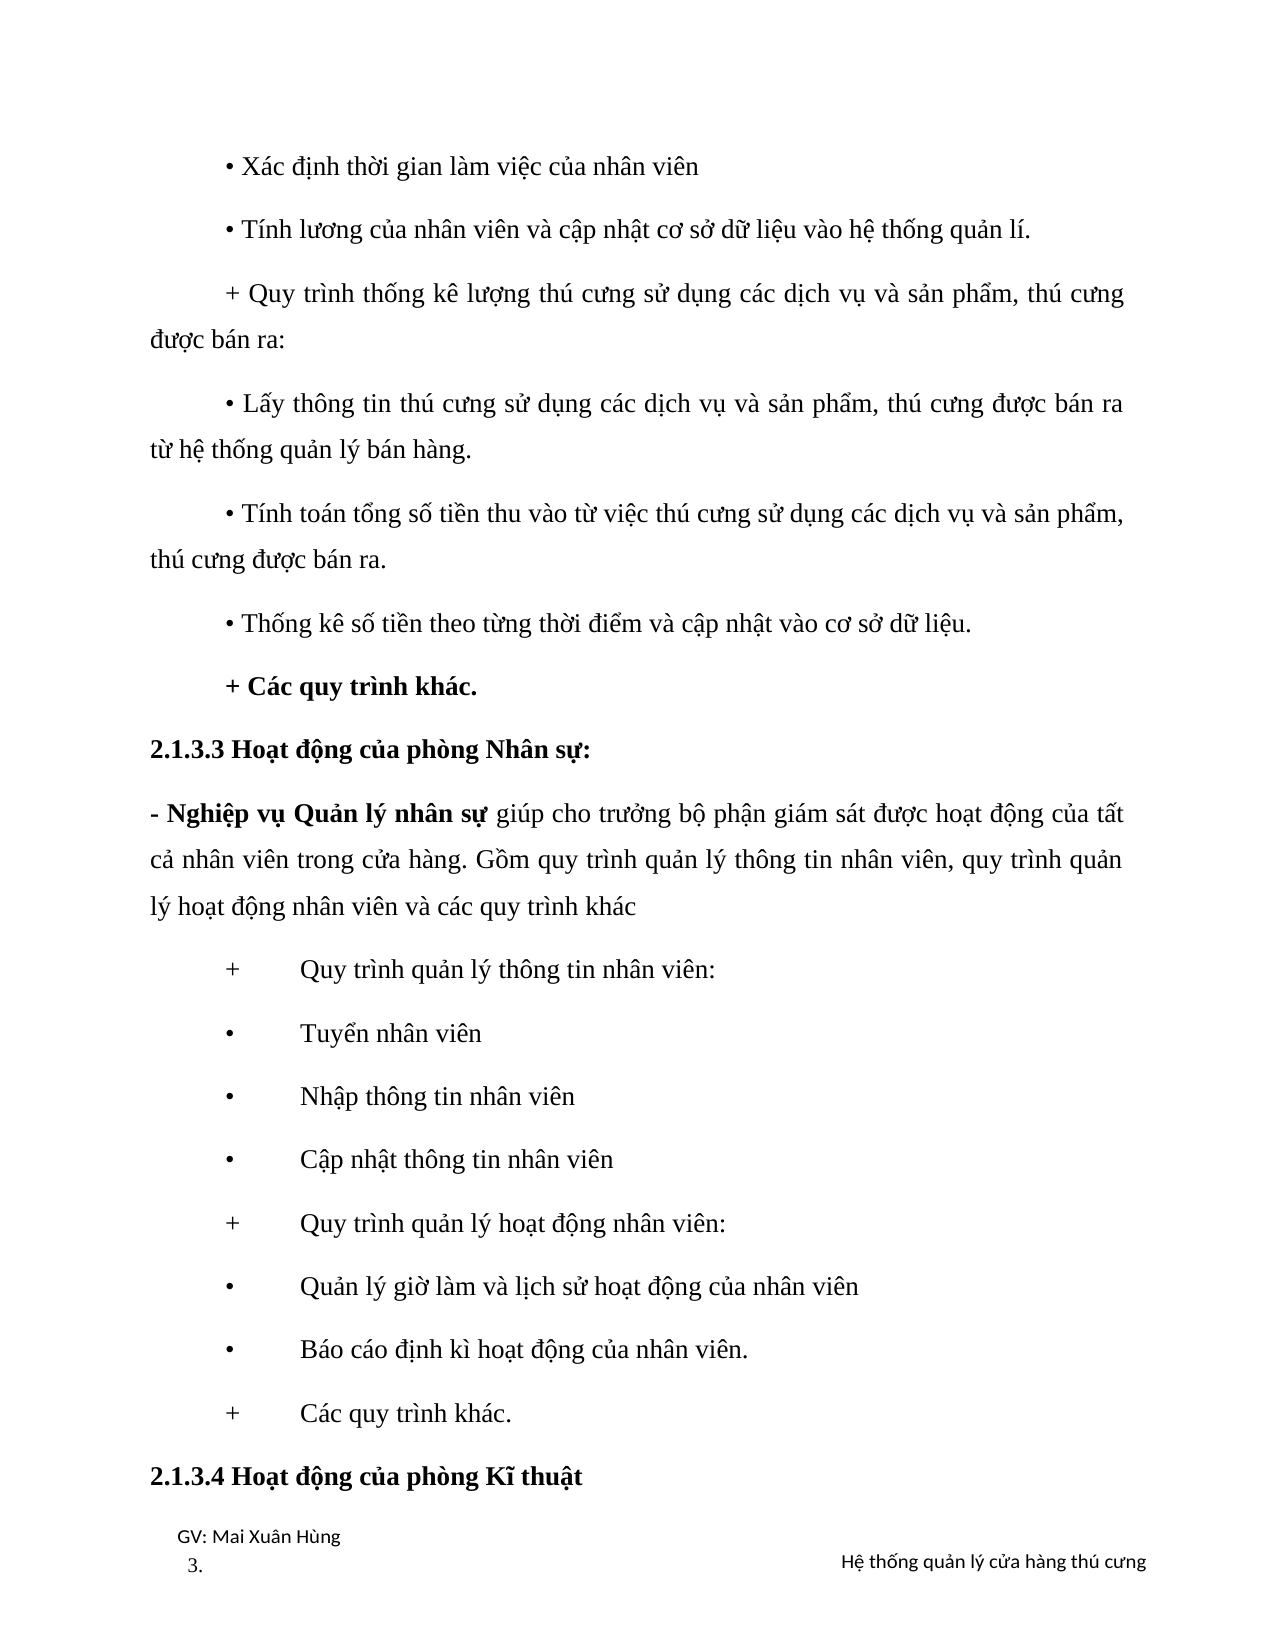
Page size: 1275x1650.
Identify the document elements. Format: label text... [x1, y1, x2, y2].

text • Quản lý giờ làm và lịch sử hoạt động của nhân viên [150, 1270, 1125, 1301]
text 2.1.3.4 Hoạt động của phòng Kĩ thuật [150, 1460, 1125, 1491]
text + Các quy trình khác. [150, 1397, 1125, 1428]
text • Thống kê số tiền theo từng thời điểm và cập nhật vào cơ sở dữ liệu. [150, 607, 1125, 638]
text • Tính lương của nhân viên và cập nhật cơ sở dữ liệu vào hệ thống quản lí. [150, 213, 1125, 244]
text + Quy trình thống kê lượng thú cưng sử dụng các dịch vụ và sản phẩm, thú cưng được bán ra: [150, 277, 1125, 354]
text • Nhập thông tin nhân viên [150, 1080, 1125, 1111]
text 2.1.3.3 Hoạt động của phòng Nhân sự: [150, 733, 1125, 764]
text + Quy trình quản lý hoạt động nhân viên: [150, 1207, 1125, 1238]
text • Báo cáo định kì hoạt động của nhân viên. [150, 1333, 1125, 1364]
text ‐ Nghiệp vụ Quản lý nhân sự giúp cho trưởng bộ phận giám sát được hoạt động của tất cả nhân viên trong cửa hàng. Gồm quy trình quản lý thông tin nhân viên, quy trình quản lý hoạt động nhân viên và các quy trình khác [150, 797, 1125, 921]
text • Xác định thời gian làm việc của nhân viên [150, 150, 1125, 181]
text • Lấy thông tin thú cưng sử dụng các dịch vụ và sản phẩm, thú cưng được bán ra từ hệ thống quản lý bán hàng. [150, 387, 1125, 464]
text • Cập nhật thông tin nhân viên [150, 1143, 1125, 1174]
text • Tuyển nhân viên [150, 1017, 1125, 1048]
text + Các quy trình khác. [150, 670, 1125, 701]
text + Quy trình quản lý thông tin nhân viên: [150, 953, 1125, 984]
text • Tính toán tổng số tiền thu vào từ việc thú cưng sử dụng các dịch vụ và sản phẩm, thú cưng được bán ra. [150, 497, 1125, 574]
